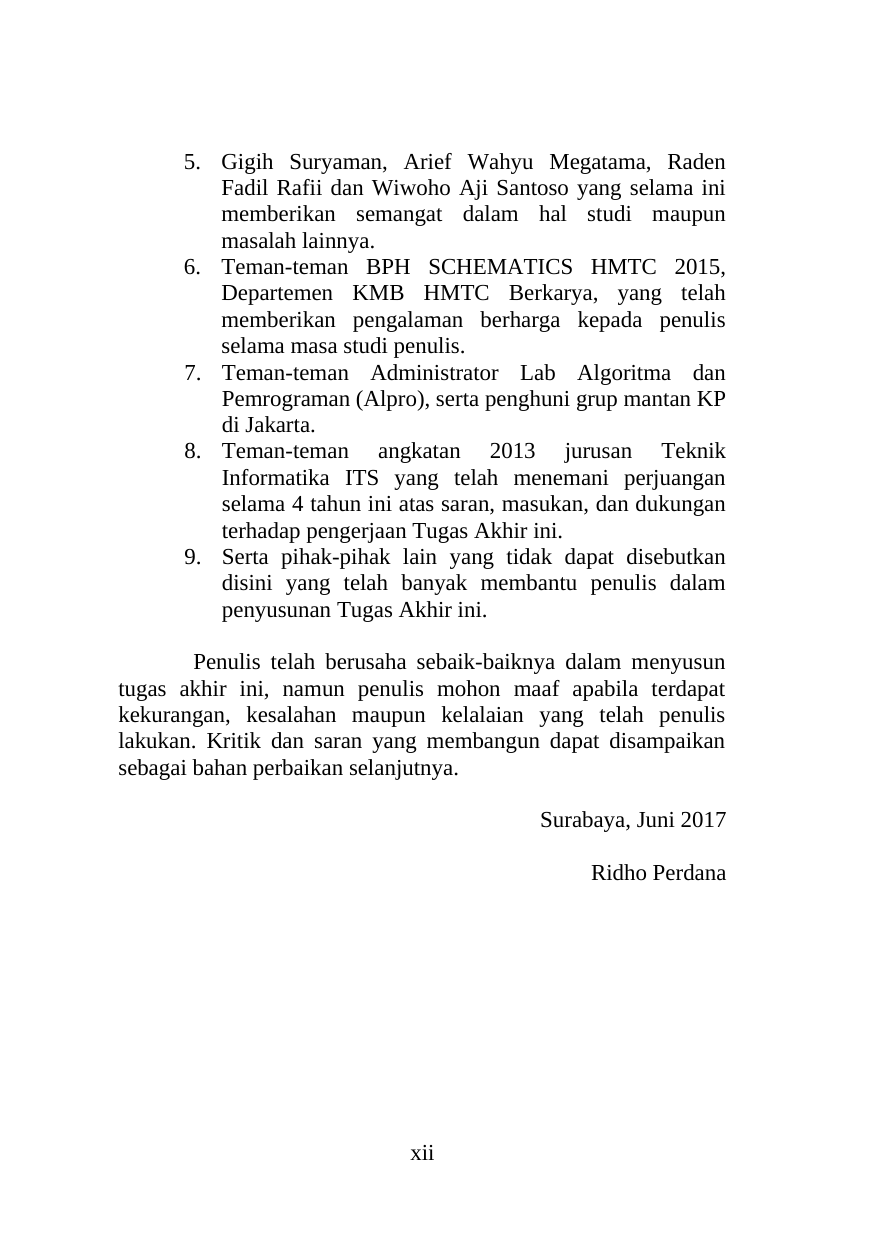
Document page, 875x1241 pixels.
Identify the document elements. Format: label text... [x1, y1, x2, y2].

list Teman-teman Administrator Lab Algoritma dan Pemrograman (Alpro), serta penghuni grup mantan KP di Jakarta. [184, 358, 726, 438]
list Serta pihak-pihak lain yang tidak dapat disebutkan disini yang telah banyak membantu penulis dalam penyusunan Tugas Akhir ini. [184, 543, 726, 622]
list Teman-teman angkatan 2013 jurusan Teknik Informatika ITS yang telah menemani perjuangan selama 4 tahun ini atas saran, masukan, dan dukungan terhadap pengerjaan Tugas Akhir ini. [184, 438, 726, 543]
text Ridho Perdana [118, 859, 726, 886]
text Surabaya, Juni 2017 [118, 807, 726, 833]
list Teman-teman BPH SCHEMATICS HMTC 2015, Departemen KMB HMTC Berkarya, yang telah memberikan pengalaman berharga kepada penulis selama masa studi penulis. [184, 253, 726, 358]
text Penulis telah berusaha sebaik-baiknya dalam menyusun tugas akhir ini, namun penulis mohon maaf apabila terdapat kekurangan, kesalahan maupun kelalaian yang telah penulis lakukan. Kritik dan saran yang membangun dapat disampaikan sebagai bahan perbaikan selanjutnya. [118, 648, 726, 780]
list Gigih Suryaman, Arief Wahyu Megatama, Raden Fadil Rafii dan Wiwoho Aji Santoso yang selama ini memberikan semangat dalam hal studi maupun masalah lainnya. [184, 148, 726, 253]
